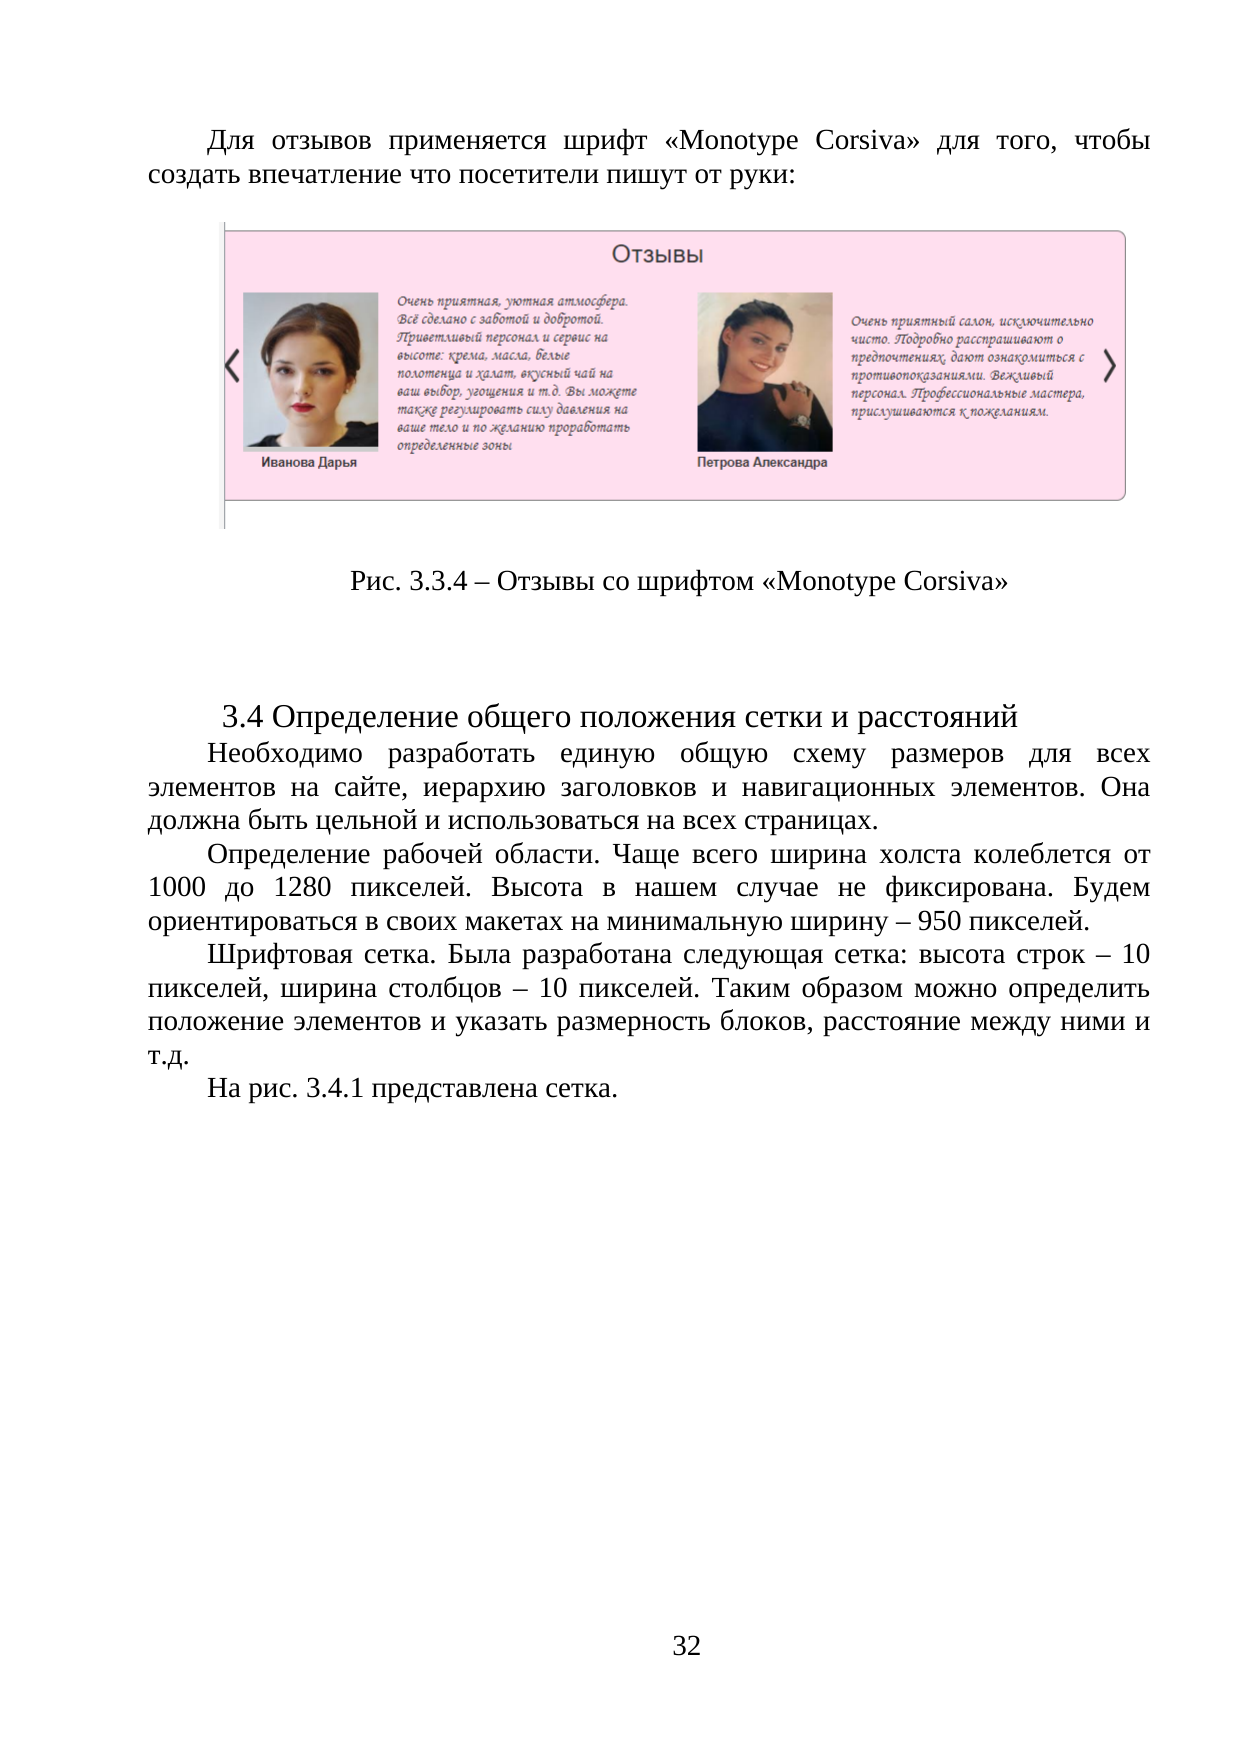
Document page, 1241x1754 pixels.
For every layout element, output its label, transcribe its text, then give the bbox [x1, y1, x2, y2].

text Необходимо разработать единую общую схему размеров для всех элементов на сайте, иерархию заголовков и навигационных элементов. Она должна быть цельной и использоваться на всех страницах. [148, 735, 1152, 836]
text На рис. 3.4.1 представлена сетка. [148, 1071, 1152, 1104]
text Определение рабочей области. Чаще всего ширина холста колеблется от 1000 до 1280 пикселей. Высота в нашем случае не фиксирована. Будем ориентироваться в своих макетах на минимальную ширину – 950 пикселей. [148, 836, 1152, 936]
text 3.4 Определение общего положения сетки и расстояний [148, 697, 1152, 735]
text Шрифтовая сетка. Была разработана следующая сетка: высота строк – 10 пикселей, ширина столбцов – 10 пикселей. Таким образом можно определить положение элементов и указать размерность блоков, расстояние между ними и т.д. [148, 936, 1152, 1071]
text Для отзывов применяется шрифт «Monotype Corsiva» для того, чтобы создать впечатление что посетители пишут от руки: [148, 122, 1152, 189]
picture [218, 222, 1140, 529]
text Рис. 3.3.4 – Отзывы со шрифтом «Monotype Corsiva» [148, 563, 1152, 596]
